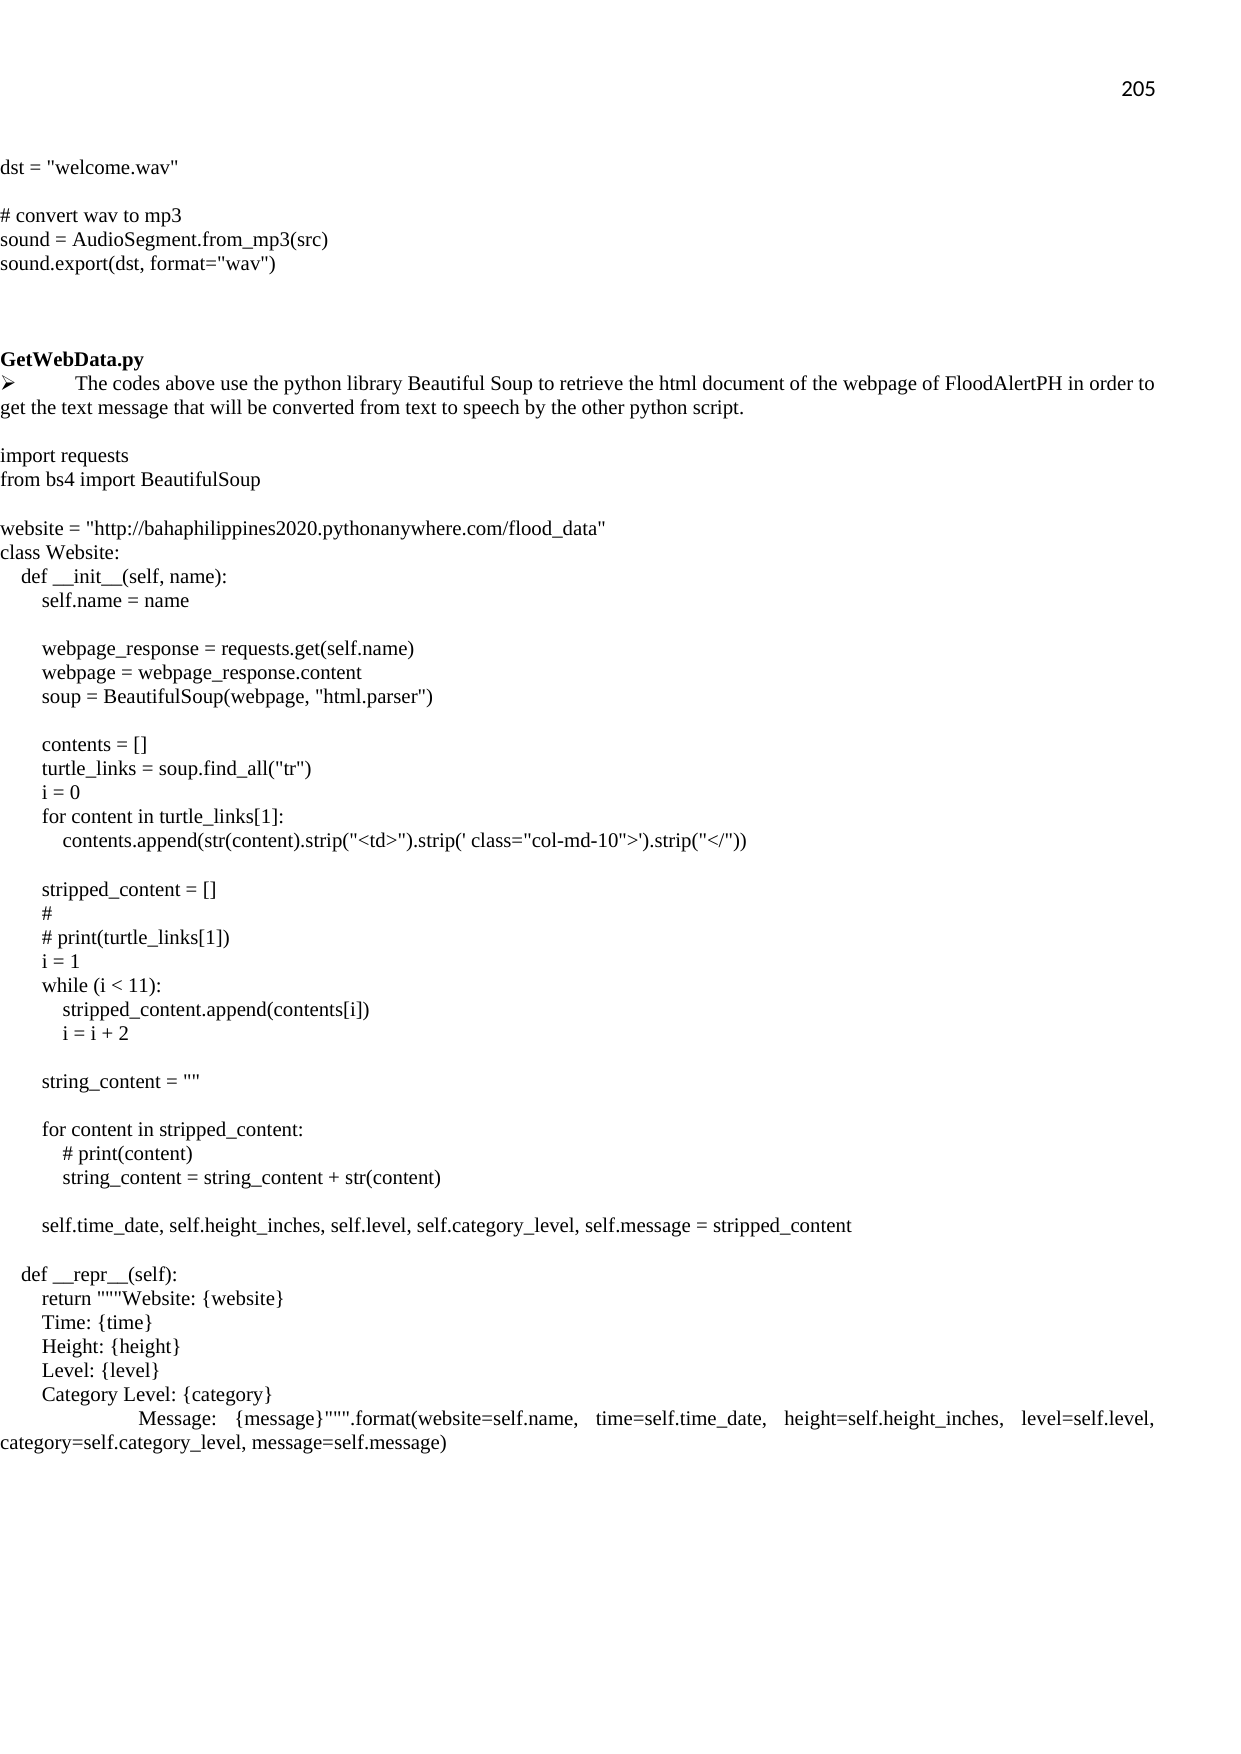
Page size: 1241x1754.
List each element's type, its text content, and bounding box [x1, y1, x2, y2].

list stripped_content.append(contents[i]) [0, 997, 1156, 1021]
list webpage_response = requests.get(self.name) [0, 636, 1156, 660]
list i = i + 2 [0, 1021, 1156, 1045]
list i = 0 [0, 780, 1156, 804]
list stripped_content = [] [0, 876, 1156, 901]
list for content in stripped_content: [0, 1117, 1156, 1141]
list i = 1 [0, 949, 1156, 973]
list The codes above use the python library Beautiful Soup to retrieve the html document of the webpage of FloodAlertPH in order to get the text message that will be converted from text to speech by the other python script. [0, 371, 1156, 419]
list # [0, 901, 1156, 924]
list Message: {message}""".format(website=self.name, time=self.time_date, height=self.height_inches, level=self.level, category=self.category_level, message=self.message) [0, 1406, 1156, 1454]
list import requests [0, 443, 1156, 467]
list contents.append(str(content).strip("<td>").strip(' class="col-md-10">').strip("</")) [0, 828, 1156, 852]
list GetWebData.py [0, 347, 1156, 371]
list return """Website: {website} [0, 1286, 1156, 1309]
list sound.export(dst, format="wav") [0, 251, 1156, 275]
list turtle_links = soup.find_all("tr") [0, 756, 1156, 780]
list while (i < 11): [0, 973, 1156, 997]
list Time: {time} [0, 1309, 1156, 1334]
list # print(content) [0, 1141, 1156, 1165]
list Height: {height} [0, 1334, 1156, 1358]
list dst = "welcome.wav" [0, 154, 1156, 179]
list # convert wav to mp3 [0, 203, 1156, 227]
list def __init__(self, name): [0, 564, 1156, 588]
list Category Level: {category} [0, 1382, 1156, 1406]
list def __repr__(self): [0, 1261, 1156, 1286]
list website = "http://bahaphilippines2020.pythonanywhere.com/flood_data" [0, 516, 1156, 539]
list soup = BeautifulSoup(webpage, "html.parser") [0, 684, 1156, 708]
list class Website: [0, 539, 1156, 564]
list self.time_date, self.height_inches, self.level, self.category_level, self.message = stripped_content [0, 1213, 1156, 1237]
list from bs4 import BeautifulSoup [0, 467, 1156, 491]
list Level: {level} [0, 1358, 1156, 1382]
list sound = AudioSegment.from_mp3(src) [0, 227, 1156, 251]
list string_content = "" [0, 1069, 1156, 1093]
list contents = [] [0, 732, 1156, 756]
list webpage = webpage_response.content [0, 660, 1156, 684]
list string_content = string_content + str(content) [0, 1165, 1156, 1189]
list # print(turtle_links[1]) [0, 924, 1156, 949]
list for content in turtle_links[1]: [0, 804, 1156, 828]
list self.name = name [0, 588, 1156, 612]
